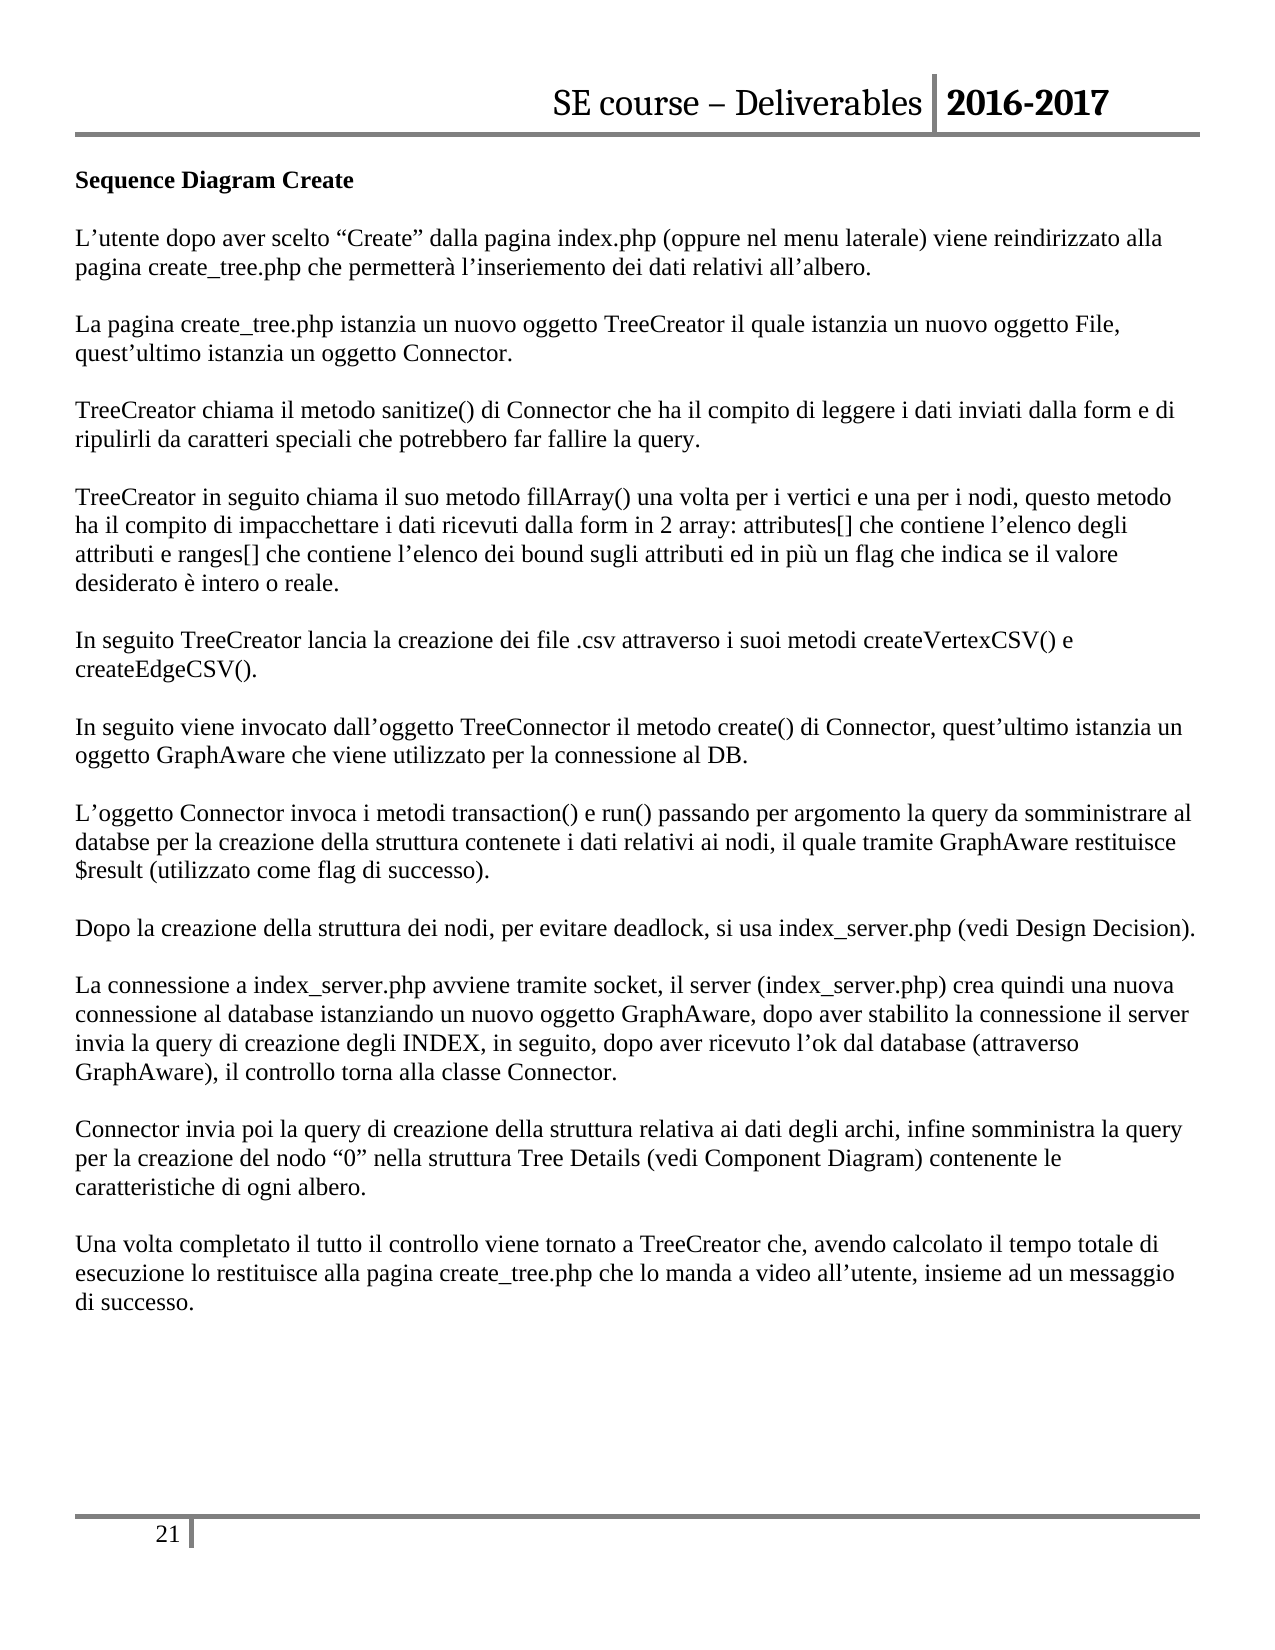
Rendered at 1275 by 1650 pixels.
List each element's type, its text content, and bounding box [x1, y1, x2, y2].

text In seguito TreeCreator lancia la creazione dei file .csv attraverso i suoi metodi createVertexCSV() e createEdgeCSV(). [75, 625, 1200, 683]
text L’oggetto Connector invoca i metodi transaction() e run() passando per argomento la query da somministrare al databse per la creazione della struttura contenete i dati relativi ai nodi, il quale tramite GraphAware restituisce $result (utilizzato come flag di successo). [75, 798, 1200, 884]
text La connessione a index_server.php avviene tramite socket, il server (index_server.php) crea quindi una nuova connessione al database istanziando un nuovo oggetto GraphAware, dopo aver stabilito la connessione il server invia la query di creazione degli INDEX, in seguito, dopo aver ricevuto l’ok dal database (attraverso GraphAware), il controllo torna alla classe Connector. [75, 970, 1200, 1085]
text TreeCreator chiama il metodo sanitize() di Connector che ha il compito di leggere i dati inviati dalla form e di ripulirli da caratteri speciali che potrebbero far fallire la query. [75, 395, 1200, 453]
text In seguito viene invocato dall’oggetto TreeConnector il metodo create() di Connector, quest’ultimo istanzia un oggetto GraphAware che viene utilizzato per la connessione al DB. [75, 712, 1200, 769]
text La pagina create_tree.php istanzia un nuovo oggetto TreeCreator il quale istanzia un nuovo oggetto File, quest’ultimo istanzia un oggetto Connector. [75, 309, 1200, 367]
text Sequence Diagram Create [75, 165, 1200, 194]
text Connector invia poi la query di creazione della struttura relativa ai dati degli archi, infine somministra la query per la creazione del nodo “0” nella struttura Tree Details (vedi Component Diagram) contenente le caratteristiche di ogni albero. [75, 1114, 1200, 1200]
text L’utente dopo aver scelto “Create” dalla pagina index.php (oppure nel menu laterale) viene reindirizzato alla pagina create_tree.php che permetterà l’inseriemento dei dati relativi all’albero. [75, 223, 1200, 280]
text Dopo la creazione della struttura dei nodi, per evitare deadlock, si usa index_server.php (vedi Design Decision). [75, 913, 1200, 942]
text Una volta completato il tutto il controllo viene tornato a TreeCreator che, avendo calcolato il tempo totale di esecuzione lo restituisce alla pagina create_tree.php che lo manda a video all’utente, insieme ad un messaggio di successo. [75, 1229, 1200, 1315]
text TreeCreator in seguito chiama il suo metodo fillArray() una volta per i vertici e una per i nodi, questo metodo ha il compito di impacchettare i dati ricevuti dalla form in 2 array: attributes[] che contiene l’elenco degli attributi e ranges[] che contiene l’elenco dei bound sugli attributi ed in più un flag che indica se il valore desiderato è intero o reale. [75, 482, 1200, 597]
